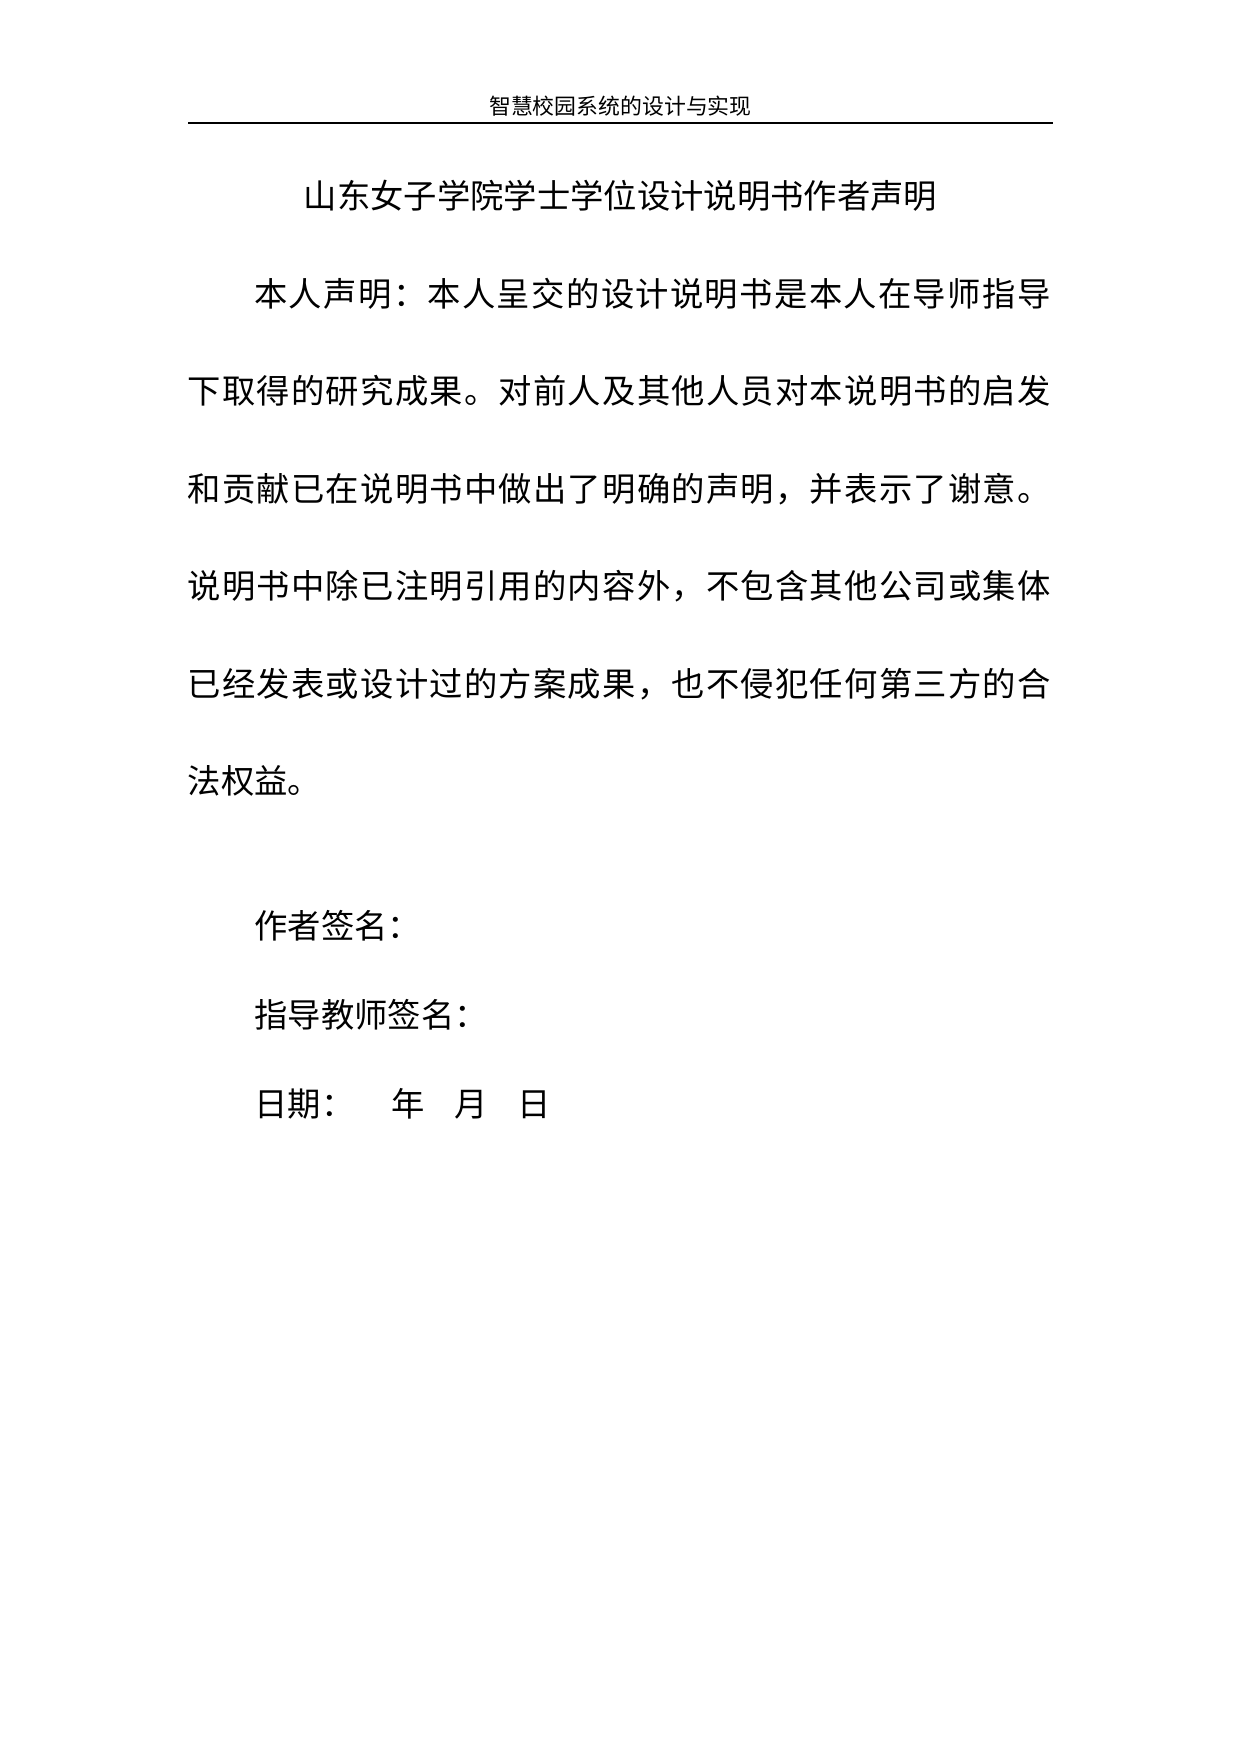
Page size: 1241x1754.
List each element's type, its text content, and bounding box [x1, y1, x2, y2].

text 作者签名： [187, 891, 1053, 956]
text 本人声明：本人呈交的设计说明书是本人在导师指导下取得的研究成果。对前人及其他人员对本说明书的启发和贡献已在说明书中做出了明确的声明，并表示了谢意。说明书中除已注明引用的内容外，不包含其他公司或集体已经发表或设计过的方案成果，也不侵犯任何第三方的合法权益。 [187, 259, 1053, 812]
text 指导教师签名： [187, 980, 1053, 1045]
text 日期： 年 月 日 [187, 1069, 1053, 1134]
text 山东女子学院学士学位设计说明书作者声明 [187, 162, 1053, 227]
